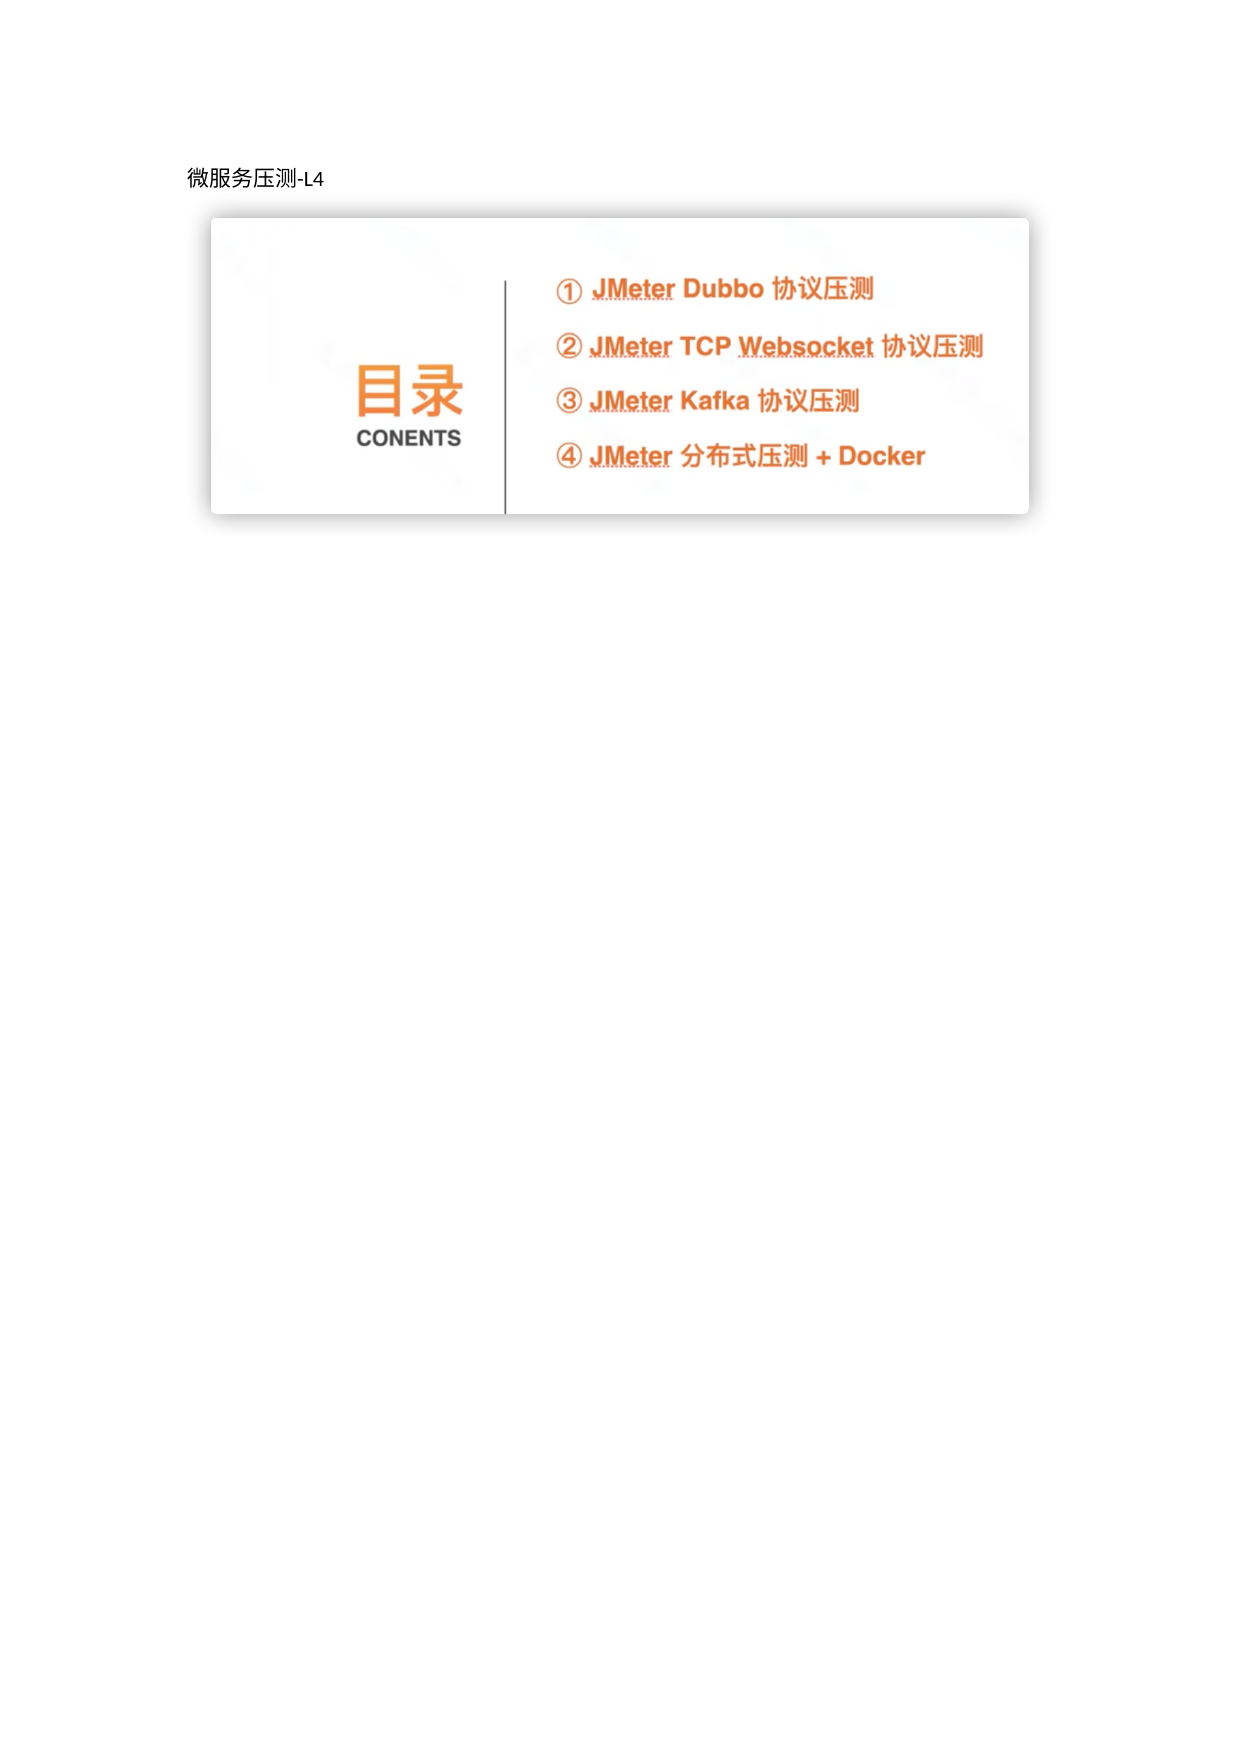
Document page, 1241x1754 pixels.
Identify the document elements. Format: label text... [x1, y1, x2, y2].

picture [187, 194, 1052, 537]
list 微服务压测-L4 [187, 162, 1053, 194]
